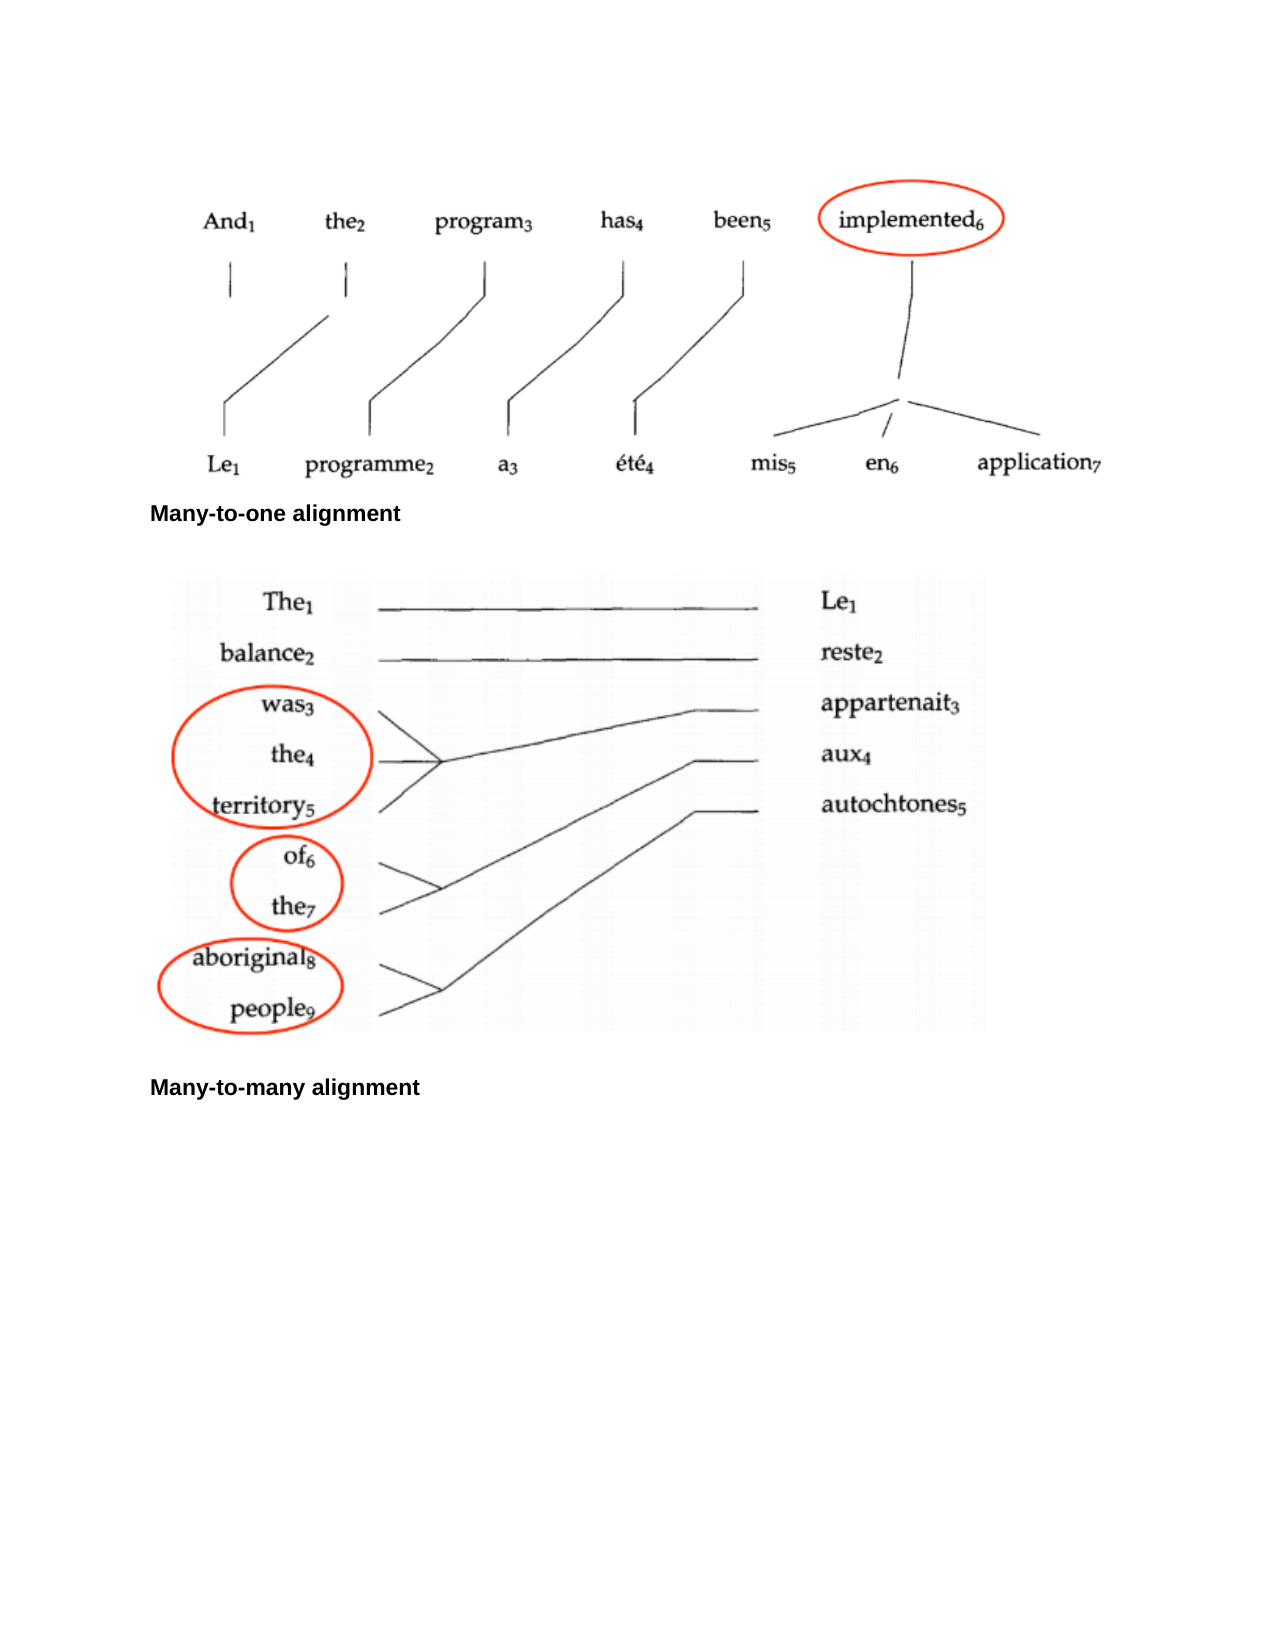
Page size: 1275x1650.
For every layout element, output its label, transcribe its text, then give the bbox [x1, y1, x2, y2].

text Many-to-many alignment [150, 1074, 1125, 1101]
picture [150, 530, 986, 1071]
text Many-to-one alignment [150, 500, 1125, 526]
picture [150, 150, 1125, 496]
